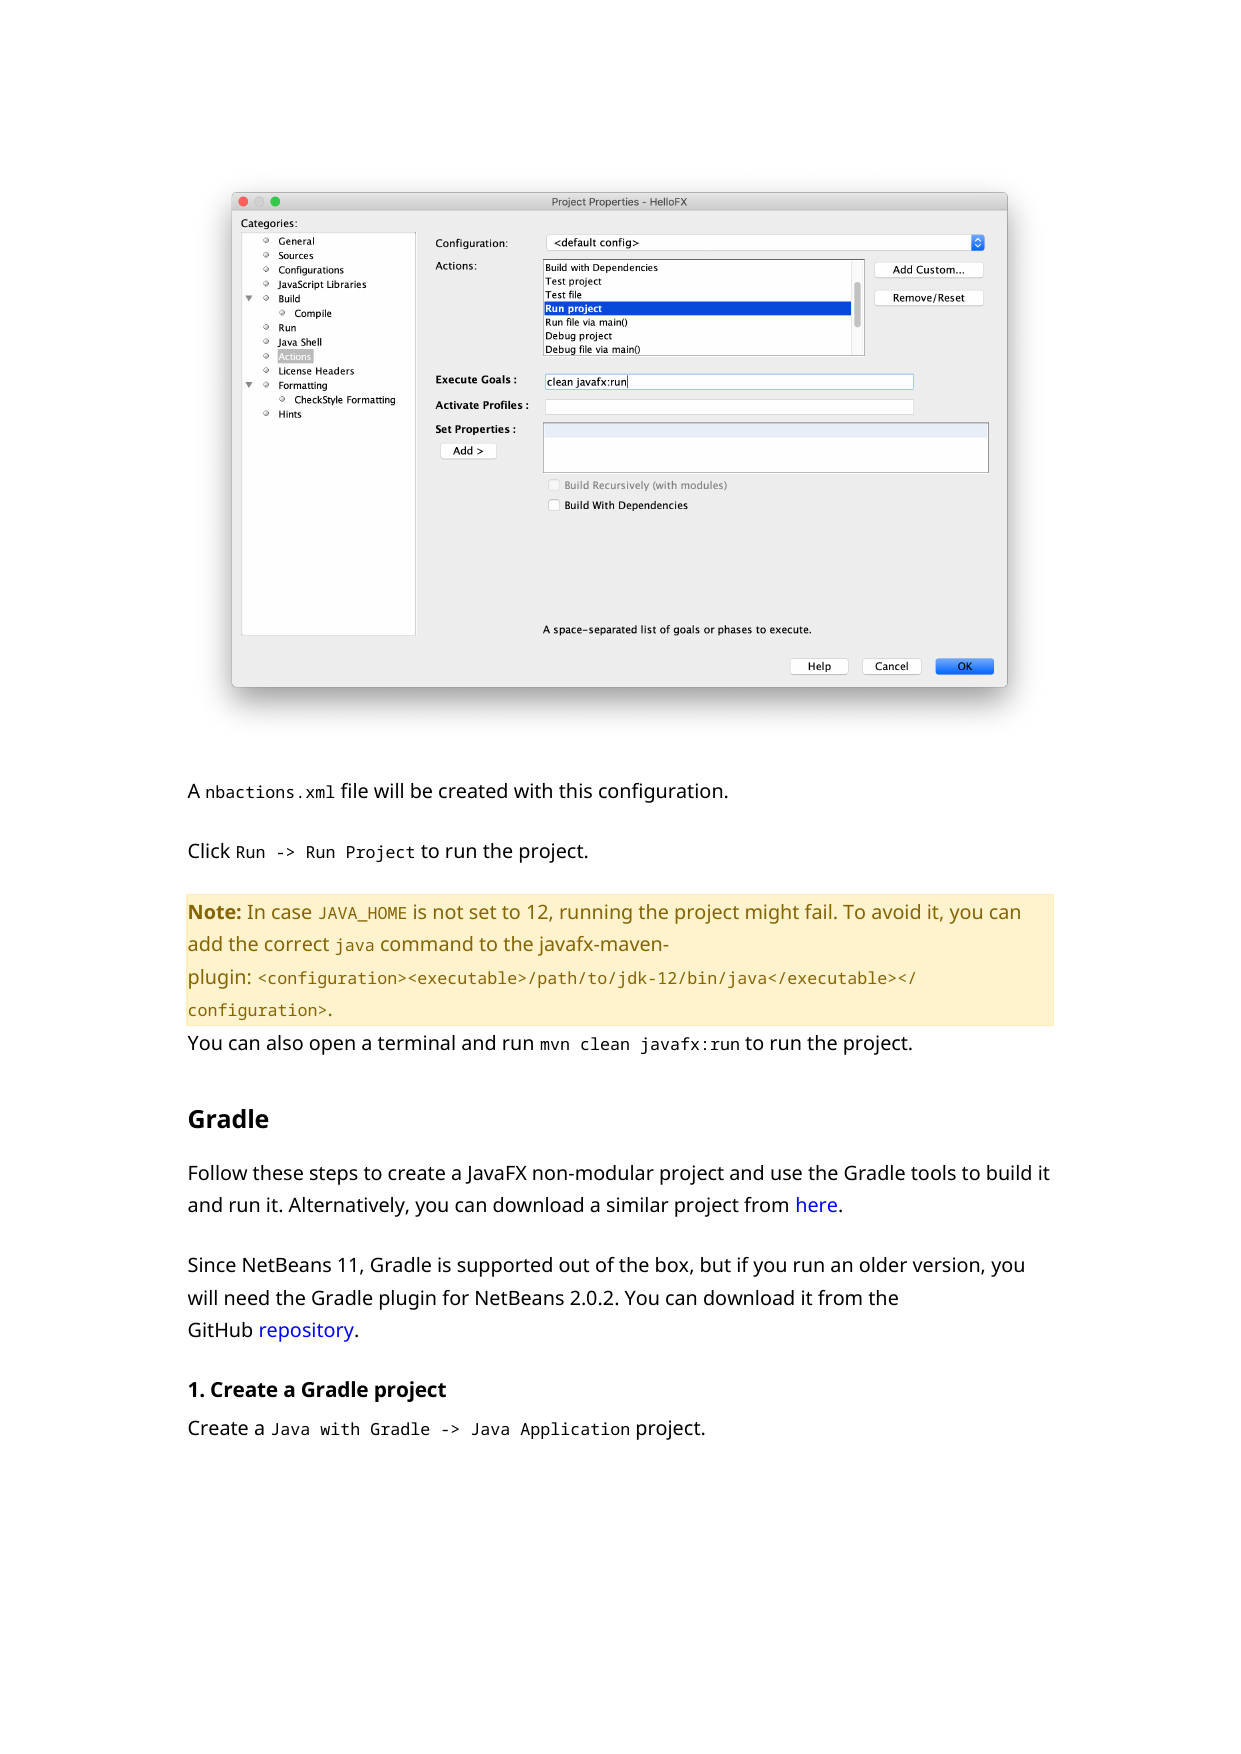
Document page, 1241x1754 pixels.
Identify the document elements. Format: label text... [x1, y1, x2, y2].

text Note: In case JAVA_HOME is not set to 12, running the project might fail. To avoid it, you can add the correct java command to the javafx-maven-plugin: <configuration><executable>/path/to/jdk-12/bin/java</executable></configuration>. [188, 895, 1053, 1025]
text Follow these steps to create a JavaFX non-modular project and use the Gradle tools to build it and run it. Alternatively, you can download a similar project from here. [187, 1156, 1053, 1221]
text Click Run -> Run Project to run the project. [187, 834, 1053, 867]
text Create a Java with Gradle -> Java Application project. [187, 1411, 1053, 1444]
text You can also open a terminal and run mvn clean javafx:run to run the project. [187, 1026, 1053, 1059]
text A nbactions.xml file will be created with this configuration. [187, 774, 1053, 807]
subtitle Gradle [187, 1086, 1053, 1151]
text Since NetBeans 11, Gradle is supported out of the box, but if you run an older version, you will need the Gradle plugin for NetBeans 2.0.2. You can download it from the GitHub repository. [187, 1249, 1053, 1346]
picture [187, 162, 1052, 746]
subtitle 1. Create a Gradle project [187, 1373, 1053, 1406]
